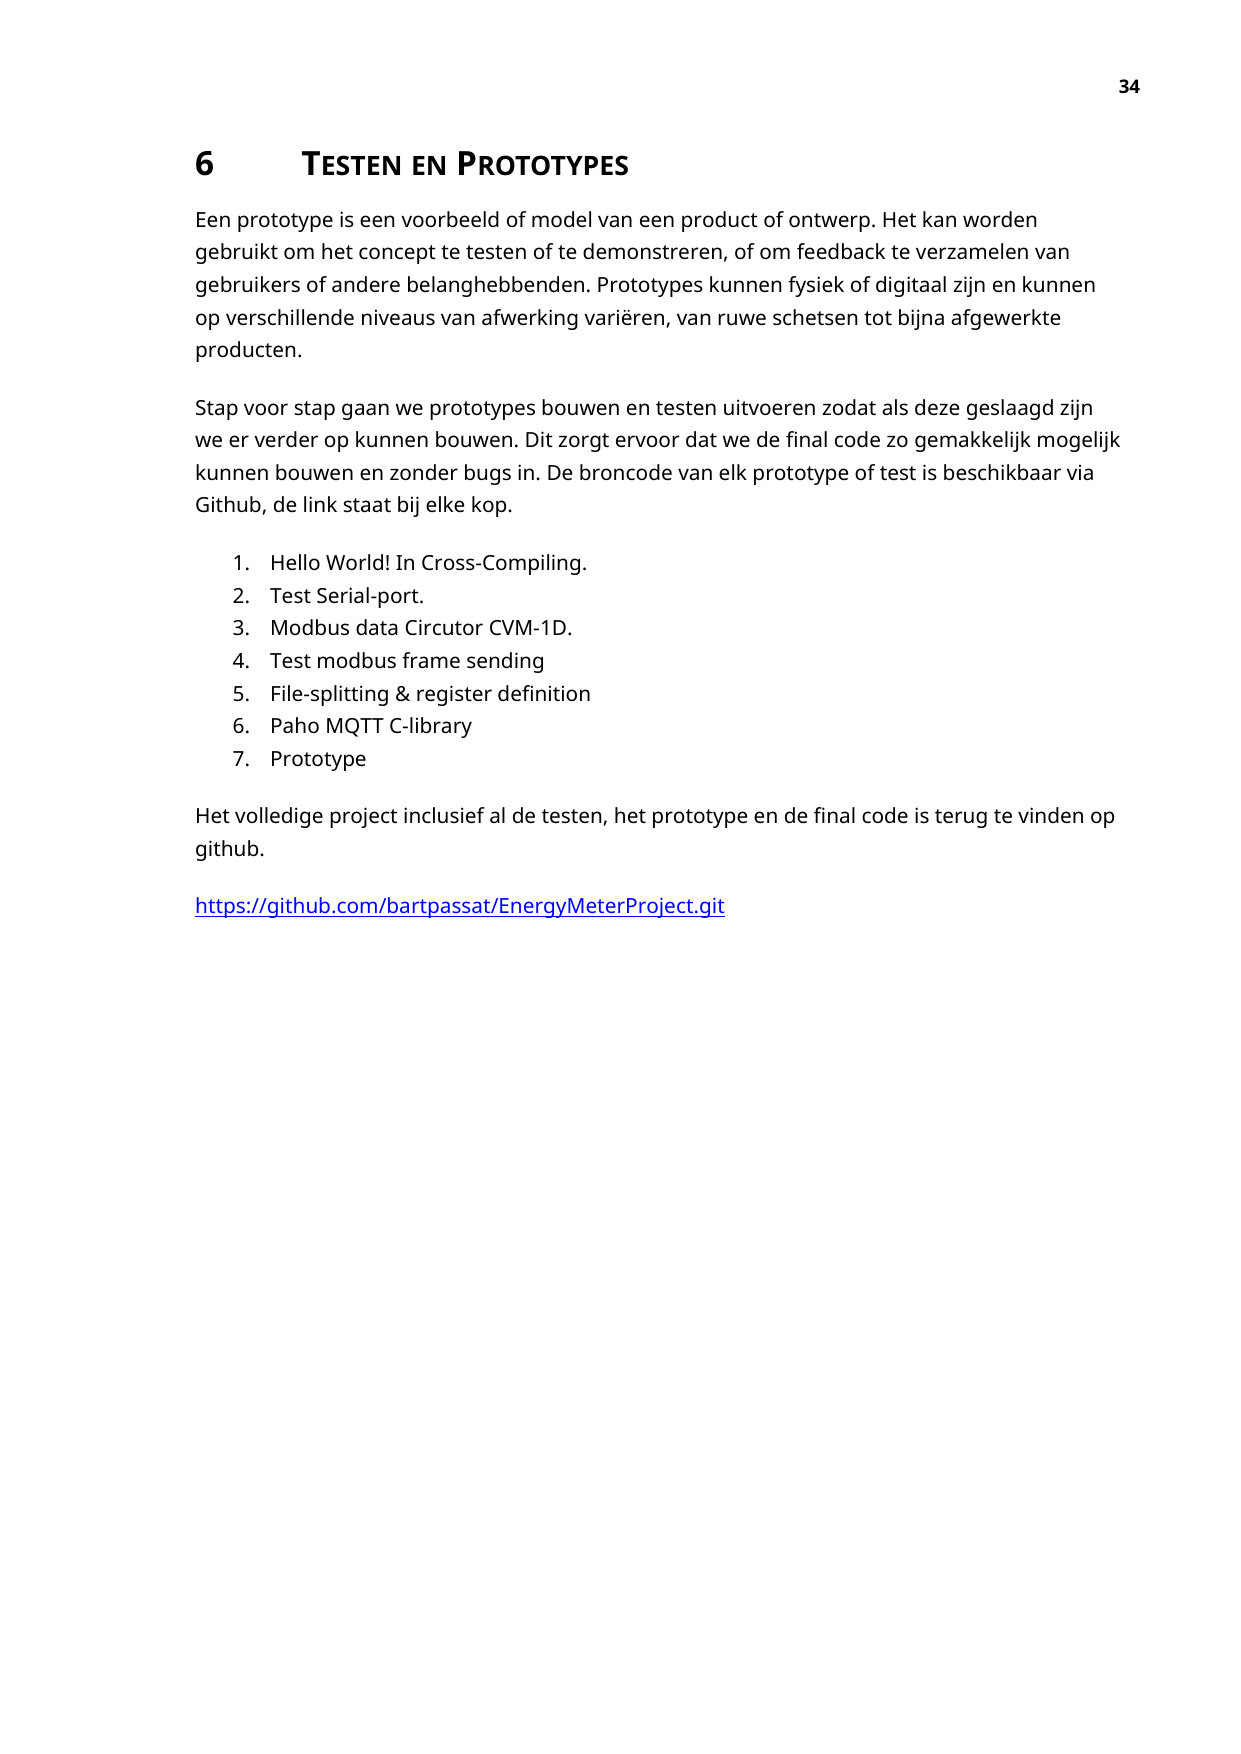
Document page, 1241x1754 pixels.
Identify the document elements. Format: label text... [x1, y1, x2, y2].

list Test modbus frame sending [232, 646, 1122, 674]
list File-splitting & register definition [232, 679, 1122, 707]
list Prototype [232, 744, 1122, 772]
text Stap voor stap gaan we prototypes bouwen en testen uitvoeren zodat als deze geslaagd zijn we er verder op kunnen bouwen. Dit zorgt ervoor dat we de final code zo gemakkelijk mogelijk kunnen bouwen en zonder bugs in. De broncode van elk prototype of test is beschikbaar via Github, de link staat bij elke kop. [195, 393, 1122, 519]
list Hello World! In Cross-Compiling. [232, 548, 1122, 577]
list Test Serial-port. [232, 581, 1122, 609]
list Paho MQTT C-library [232, 711, 1122, 740]
text Een prototype is een voorbeeld of model van een product of ontwerp. Het kan worden gebruikt om het concept te testen of te demonstreren, of om feedback te verzamelen van gebruikers of andere belanghebbenden. Prototypes kunnen fysiek of digitaal zijn en kunnen op verschillende niveaus van afwerking variëren, van ruwe schetsen tot bijna afgewerkte producten. [195, 205, 1122, 364]
subtitle Testen en Prototypes [195, 140, 1122, 186]
list Modbus data Circutor CVM-1D. [232, 613, 1122, 642]
text Het volledige project inclusief al de testen, het prototype en de final code is terug te vinden op github. [195, 801, 1122, 862]
text https://github.com/bartpassat/EnergyMeterProject.git [195, 892, 1122, 920]
